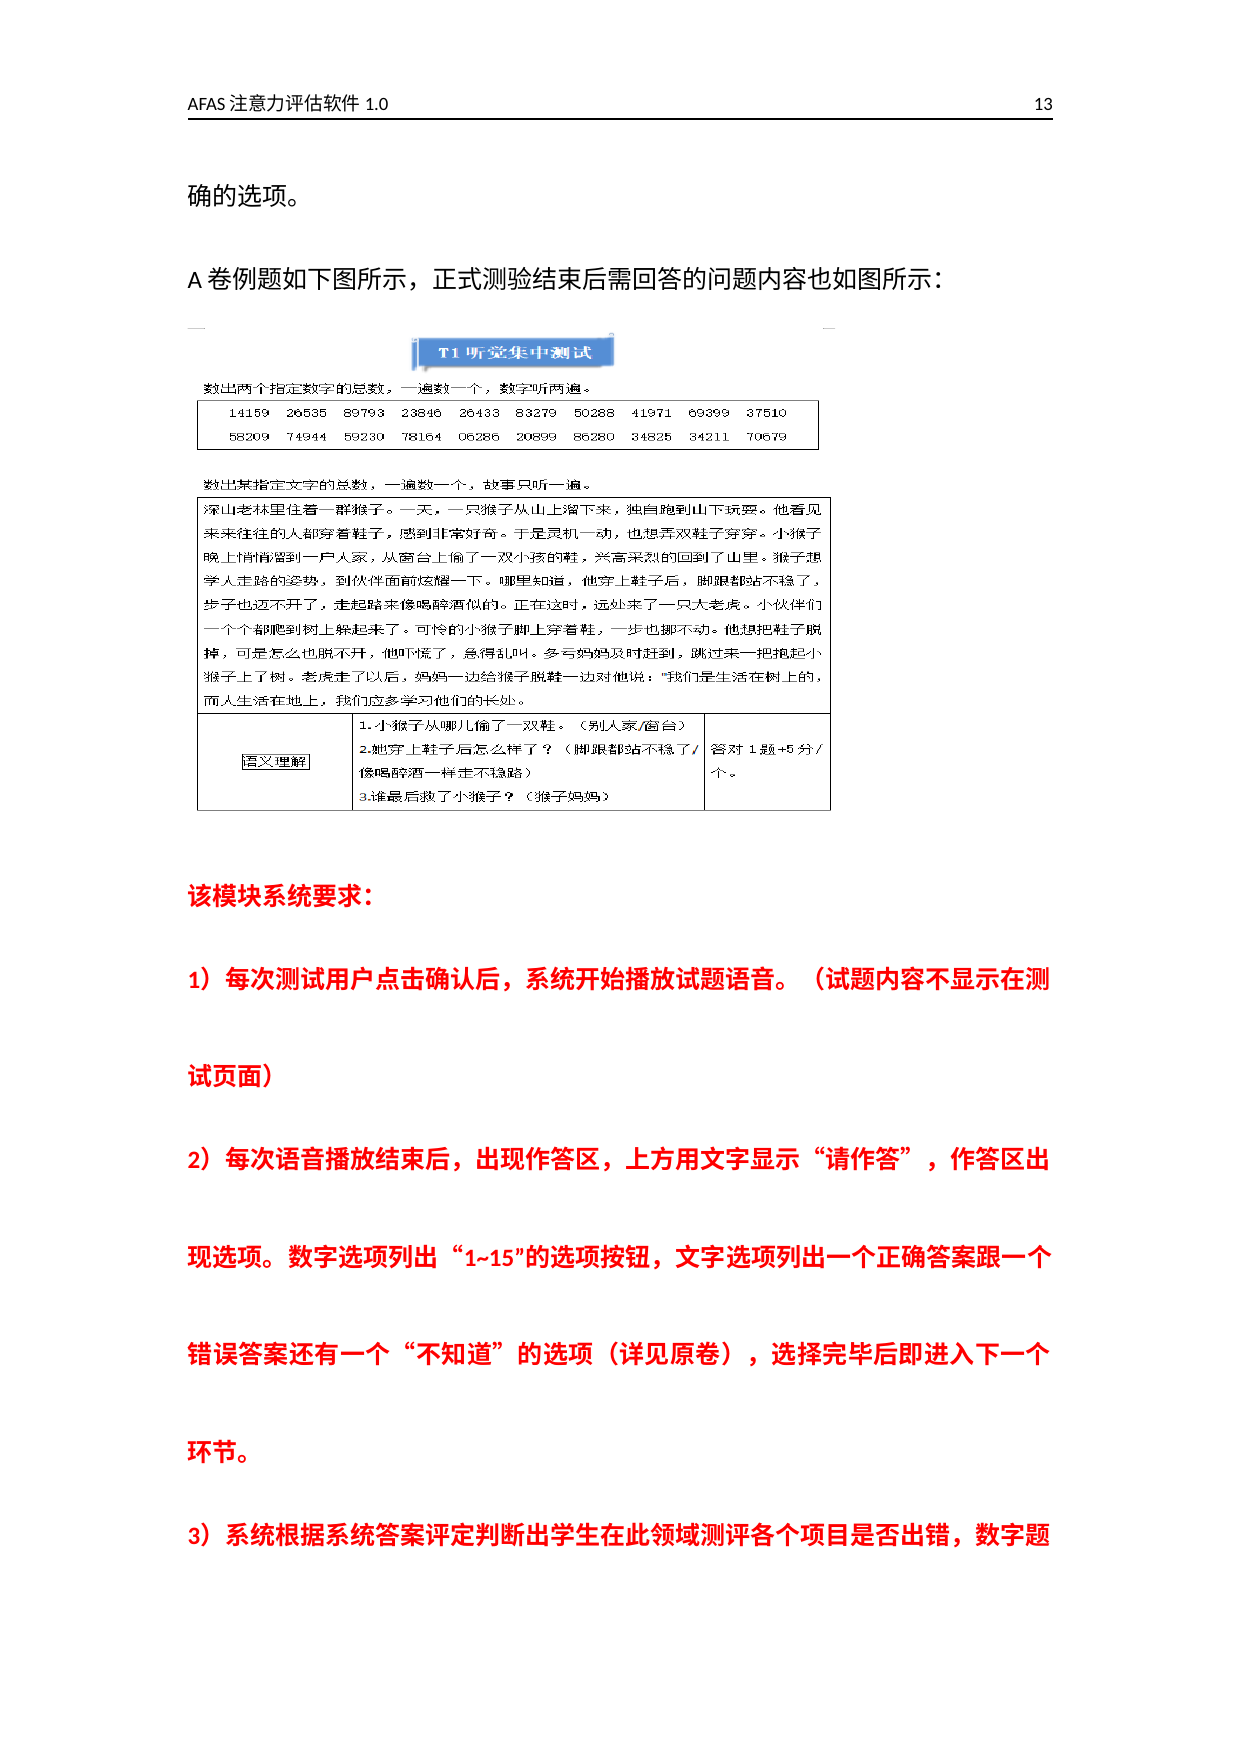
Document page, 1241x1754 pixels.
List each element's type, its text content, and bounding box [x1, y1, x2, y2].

text A卷例题如下图所示，正式测验结束后需回答的问题内容也如图所示： [187, 245, 1053, 310]
text 2）每次语音播放结束后，出现作答区，上方用文字显示“请作答”，作答区出现选项。数字选项列出“1~15”的选项按钮，文字选项列出一个正确答案跟一个错误答案还有一个“不知道”的选项（详见原卷），选择完毕后即进入下一个环节。 [187, 1125, 1053, 1483]
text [187, 162, 1053, 227]
text 该模块系统要求： [187, 862, 1053, 927]
picture [187, 328, 836, 817]
text 1）每次测试用户点击确认后，系统开始播放试题语音。（试题内容不显示在测试页面） [187, 945, 1053, 1107]
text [187, 1501, 1053, 1566]
